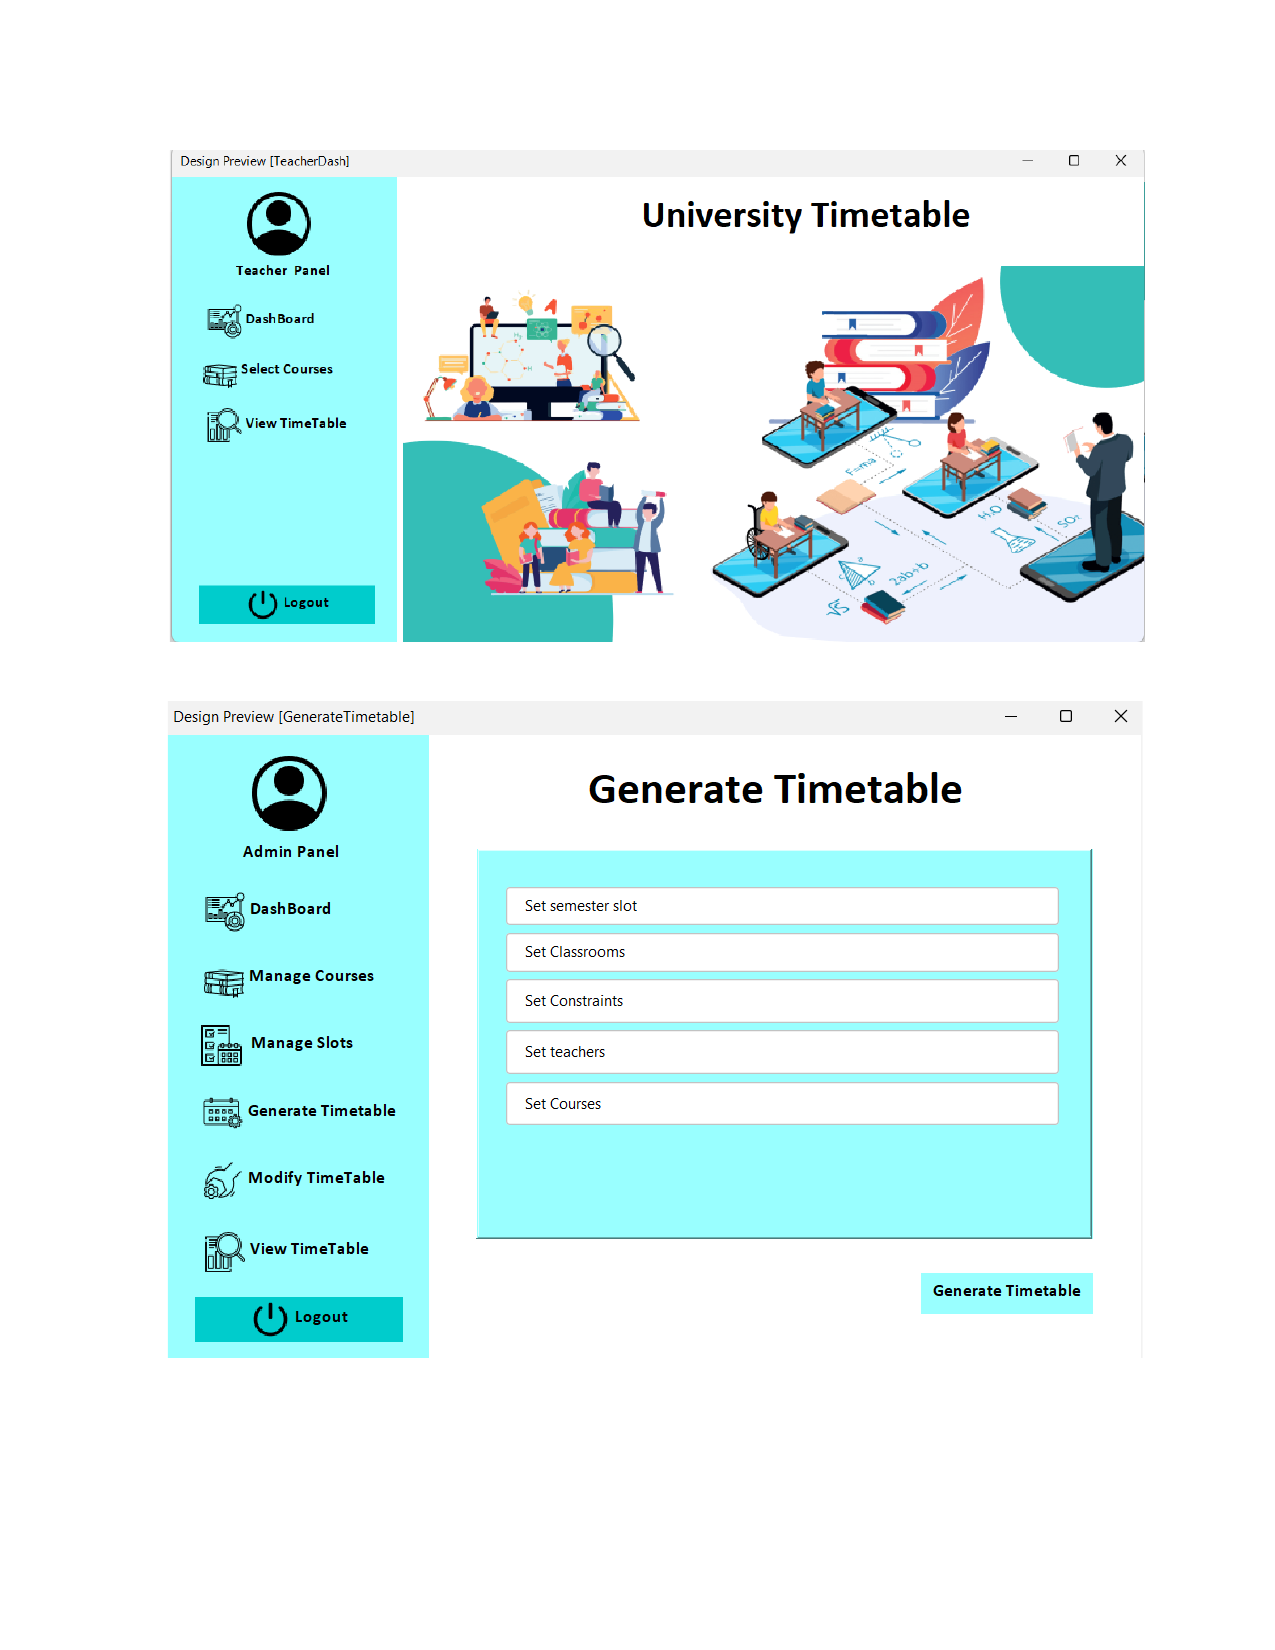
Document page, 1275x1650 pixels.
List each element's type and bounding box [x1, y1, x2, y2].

picture [167, 701, 1143, 1358]
picture [169, 150, 1145, 642]
